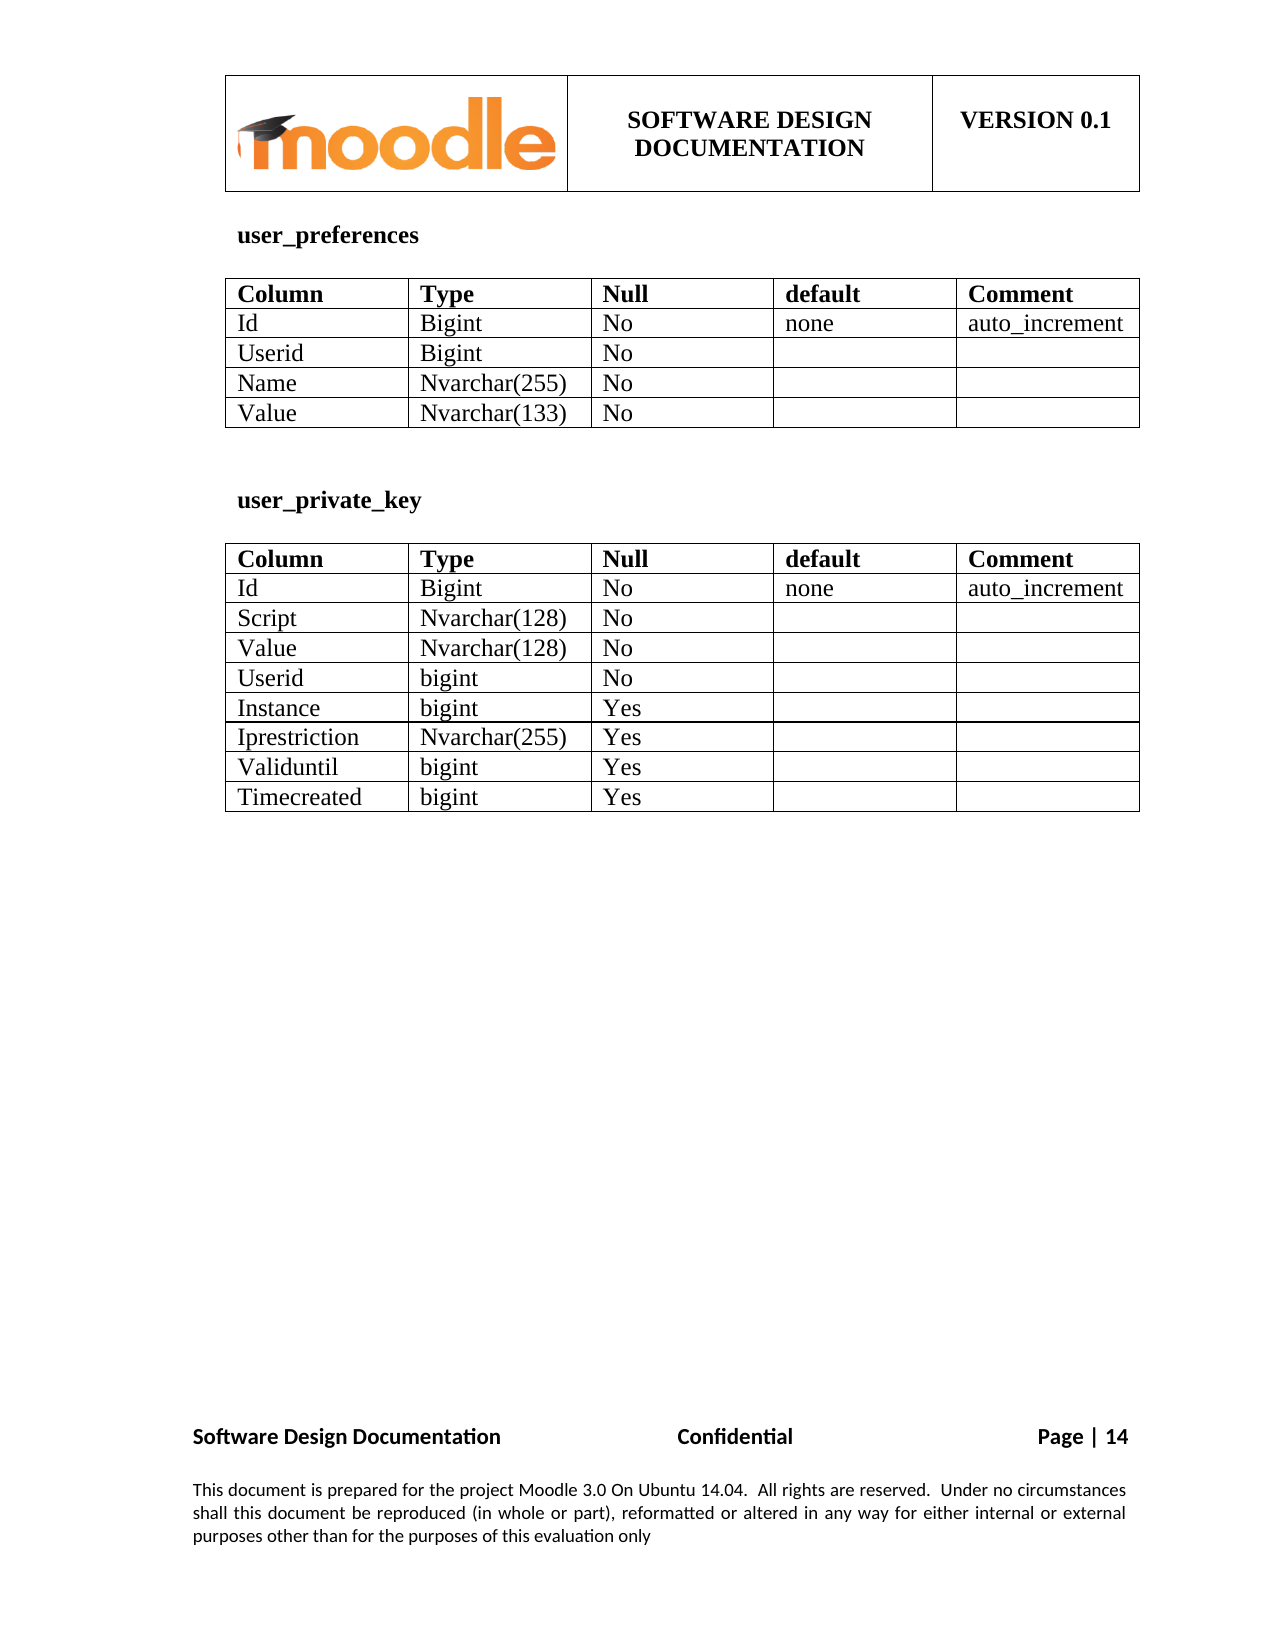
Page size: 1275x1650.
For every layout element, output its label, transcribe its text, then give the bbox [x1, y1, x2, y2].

table_cell No [592, 368, 773, 397]
table_cell Yes [592, 693, 773, 721]
table_header default [774, 544, 956, 572]
table_cell none [774, 574, 956, 602]
table_cell [774, 663, 956, 692]
table_cell Script [226, 603, 408, 632]
table_cell [957, 693, 1139, 721]
table_cell Id [226, 574, 408, 602]
table_header Null [592, 279, 773, 307]
table_cell [957, 723, 1139, 751]
table_cell Validuntil [226, 752, 408, 781]
table_cell [957, 398, 1139, 427]
table_cell [774, 398, 956, 427]
table_cell No [592, 338, 773, 367]
table_cell Nvarchar(255) [409, 723, 591, 751]
table_cell No [592, 309, 773, 337]
table_cell [957, 752, 1139, 781]
table_header Comment [957, 279, 1139, 307]
table_header default [774, 279, 956, 307]
table_cell Name [226, 368, 408, 397]
table_cell Value [226, 398, 408, 427]
table_cell [957, 338, 1139, 367]
table_cell Timecreated [226, 782, 408, 811]
table_cell [774, 723, 956, 751]
table_header Column [226, 544, 408, 572]
table_cell No [592, 633, 773, 662]
table_cell No [592, 663, 773, 692]
picture [237, 97, 556, 170]
table_cell Userid [226, 663, 408, 692]
table_cell [774, 368, 956, 397]
table_cell Instance [226, 693, 408, 721]
table_cell [957, 368, 1139, 397]
table_cell Yes [592, 782, 773, 811]
table_cell No [592, 574, 773, 602]
table_cell Yes [592, 752, 773, 781]
table_cell bigint [409, 663, 591, 692]
table_cell [774, 782, 956, 811]
table_cell Iprestriction [226, 723, 408, 751]
table_cell [957, 663, 1139, 692]
table_cell Nvarchar(255) [409, 368, 591, 397]
table_cell bigint [409, 782, 591, 811]
table_cell Bigint [409, 338, 591, 367]
table_cell none [774, 309, 956, 337]
table_header Type [409, 279, 591, 307]
table_cell Nvarchar(128) [409, 633, 591, 662]
table_cell auto_increment [957, 309, 1139, 337]
table_cell No [592, 603, 773, 632]
table_cell Yes [592, 723, 773, 751]
table_cell Bigint [409, 574, 591, 602]
table_cell Nvarchar(128) [409, 603, 591, 632]
table_cell bigint [409, 752, 591, 781]
table_cell [957, 603, 1139, 632]
table_header Column [226, 279, 408, 307]
table_cell Userid [226, 338, 408, 367]
table_cell Bigint [409, 309, 591, 337]
table_cell bigint [409, 693, 591, 721]
table_cell [774, 603, 956, 632]
text user_preferences [237, 220, 1128, 249]
table_header Null [592, 544, 773, 572]
table_cell [774, 693, 956, 721]
table_cell [774, 338, 956, 367]
table_cell Nvarchar(133) [409, 398, 591, 427]
table_header Comment [957, 544, 1139, 572]
text user_private_key [237, 485, 1128, 514]
table_cell [774, 633, 956, 662]
table_cell [957, 782, 1139, 811]
table_cell No [592, 398, 773, 427]
table_cell [957, 633, 1139, 662]
table_header Type [409, 544, 591, 572]
table_cell [774, 752, 956, 781]
table_cell Value [226, 633, 408, 662]
table_cell Id [226, 309, 408, 337]
table_cell auto_increment [957, 574, 1139, 602]
